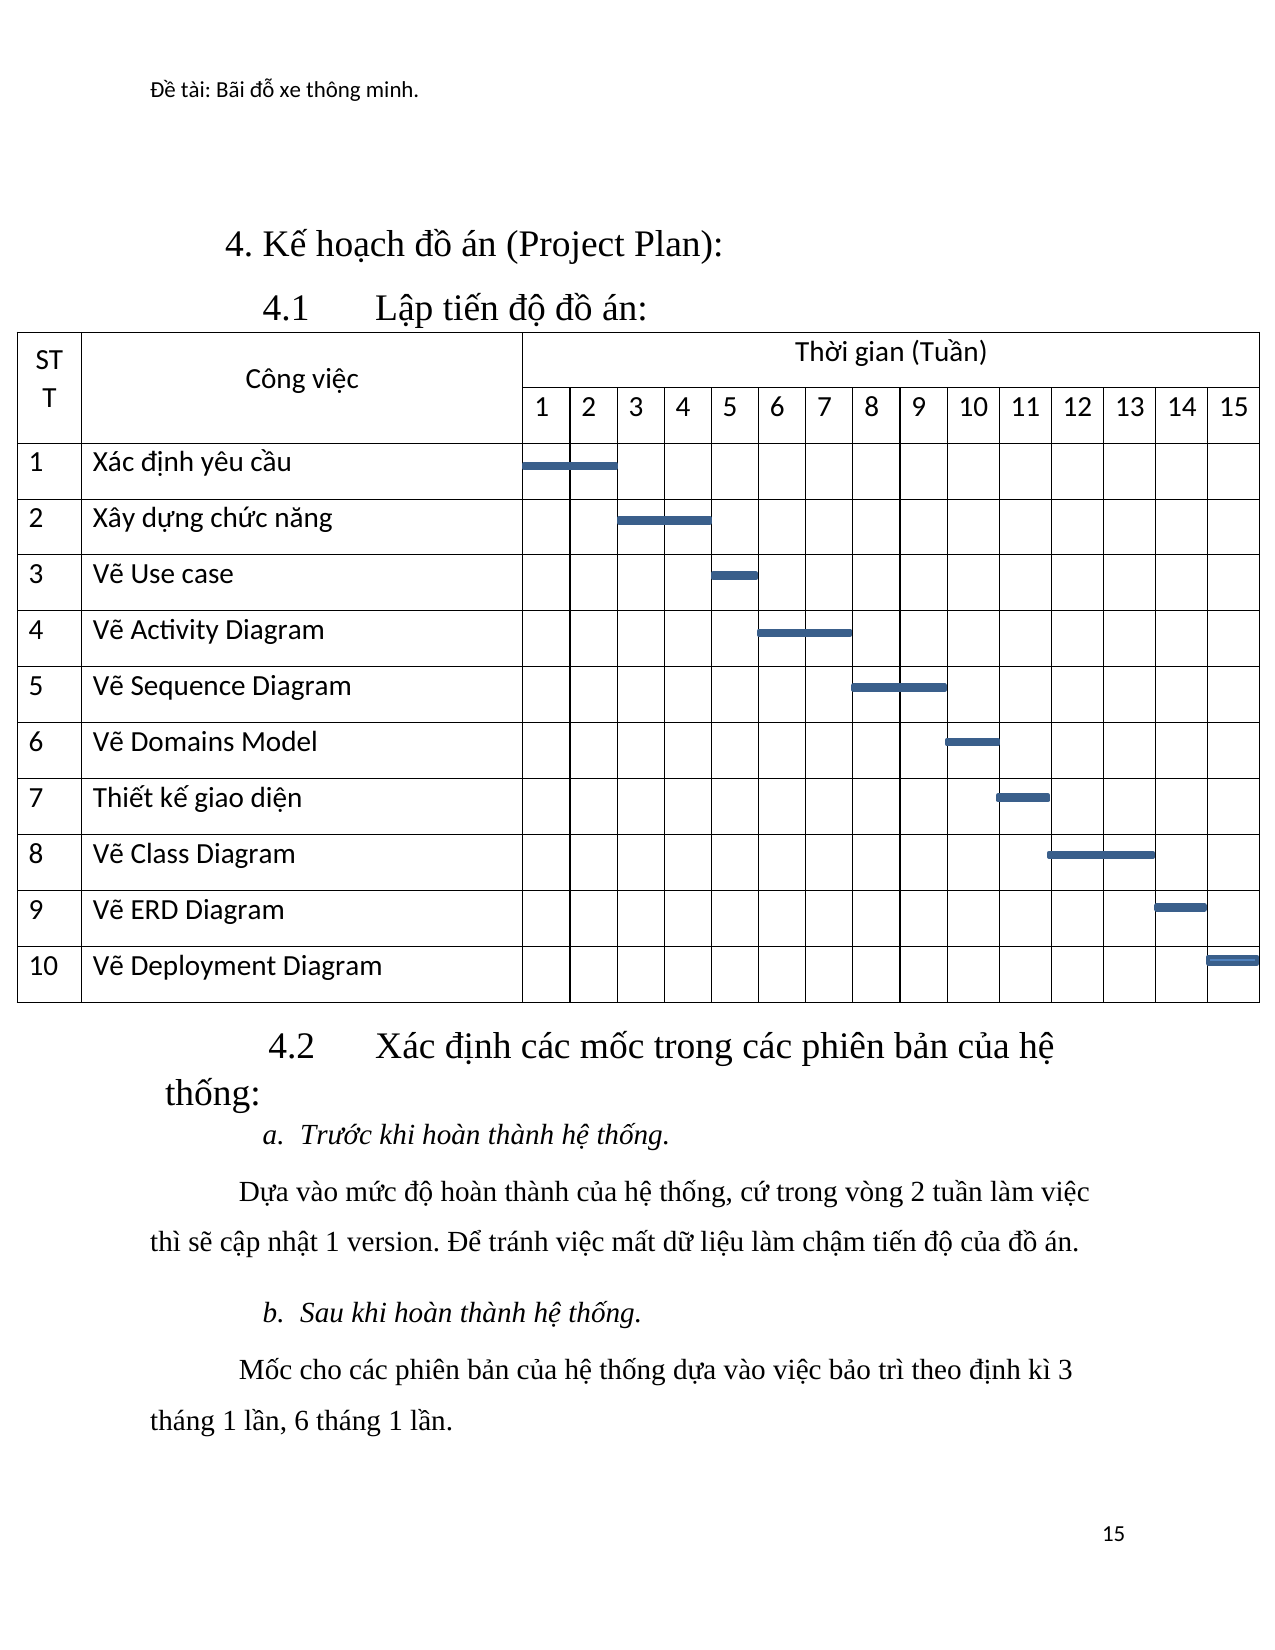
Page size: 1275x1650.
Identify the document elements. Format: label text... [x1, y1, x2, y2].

table_cell Vẽ Domains Model [82, 723, 522, 778]
table_cell 1 [523, 388, 569, 442]
table_cell [1052, 723, 1103, 778]
table_cell 1 [18, 444, 81, 498]
table_cell [665, 667, 711, 722]
table_cell [806, 835, 852, 890]
table_cell [618, 444, 664, 498]
table_cell [712, 723, 758, 778]
table_cell Vẽ Class Diagram [82, 835, 522, 890]
table_header Thời gian (Tuần) [523, 333, 1259, 387]
table_cell 4 [18, 611, 81, 666]
table_cell [523, 667, 569, 722]
table_cell 5 [712, 388, 758, 442]
table_cell [1000, 891, 1051, 946]
table_cell [759, 611, 805, 629]
table_cell [618, 555, 664, 610]
table_cell [1208, 500, 1259, 554]
table_cell [1052, 555, 1103, 610]
table_cell [1000, 667, 1051, 722]
list Sau khi hoàn thành hệ thống. [262, 1295, 1125, 1329]
table_cell [1208, 835, 1259, 890]
table_cell [1104, 444, 1155, 498]
table_cell [523, 835, 569, 890]
table_cell [1104, 555, 1155, 610]
table_cell [1000, 611, 1051, 666]
table_cell [948, 667, 999, 722]
table_cell 3 [618, 388, 664, 442]
table_cell [759, 779, 805, 834]
table_cell [712, 580, 758, 610]
table_cell [1208, 611, 1259, 666]
table_cell [901, 444, 947, 498]
table_cell [806, 444, 852, 498]
table_cell [806, 555, 852, 610]
table_cell [571, 611, 617, 666]
table_cell [1208, 966, 1259, 1002]
table_cell 2 [18, 500, 81, 554]
table_cell [665, 555, 711, 610]
table_cell [523, 555, 569, 610]
table_cell [853, 891, 899, 946]
table_cell [1156, 779, 1207, 834]
table_cell [853, 723, 899, 778]
table_cell [618, 611, 664, 666]
table_cell Thiết kế giao diện [82, 779, 522, 834]
table_cell [1052, 859, 1103, 890]
table_cell [806, 891, 852, 946]
table_cell [759, 835, 805, 890]
table_cell [1104, 859, 1155, 890]
table_cell [1000, 947, 1051, 1002]
table_cell Vẽ Sequence Diagram [82, 667, 522, 722]
table_cell 9 [18, 891, 81, 946]
table_cell Vẽ Activity Diagram [82, 611, 522, 666]
table_cell 6 [759, 388, 805, 442]
table_cell [1052, 667, 1103, 722]
table_cell [759, 500, 805, 554]
table_cell [759, 723, 805, 778]
table_cell [712, 891, 758, 946]
table_cell 2 [571, 388, 617, 442]
table_cell [1052, 500, 1103, 554]
table_cell [948, 723, 999, 738]
table_cell [665, 611, 711, 666]
table_cell [1208, 723, 1259, 778]
table_cell [806, 500, 852, 554]
table_cell Vẽ Use case [82, 555, 522, 610]
table_cell [618, 891, 664, 946]
table_cell [806, 637, 852, 666]
table_cell [618, 667, 664, 722]
table_cell [853, 947, 899, 1002]
table_cell [806, 667, 852, 722]
table_cell [1052, 947, 1103, 1002]
table_cell [1104, 835, 1155, 851]
table_cell 12 [1052, 388, 1103, 442]
table_header Công việc [82, 333, 522, 442]
table_cell [1208, 555, 1259, 610]
table_cell [712, 555, 758, 571]
table_cell [618, 779, 664, 834]
table_cell [1000, 723, 1051, 778]
table_cell 14 [1156, 388, 1207, 442]
table_cell [618, 835, 664, 890]
table_cell [1156, 912, 1207, 946]
table_cell [1104, 779, 1155, 834]
table_cell [618, 500, 664, 516]
table_cell [901, 891, 947, 946]
table_cell [853, 667, 899, 683]
table_cell [1208, 667, 1259, 722]
table_cell [665, 947, 711, 1002]
table_cell 10 [948, 388, 999, 442]
table_cell [1104, 947, 1155, 1002]
table_cell [901, 692, 947, 722]
table_cell [1104, 667, 1155, 722]
table_cell [618, 947, 664, 1002]
table_cell [571, 667, 617, 722]
table_cell [571, 444, 617, 462]
table_cell [901, 779, 947, 834]
table_cell [1052, 611, 1103, 666]
table_cell 5 [18, 667, 81, 722]
table_cell [1208, 444, 1259, 498]
table_cell [712, 947, 758, 1002]
table_cell [901, 611, 947, 666]
table_cell [948, 746, 999, 778]
table_cell [901, 835, 947, 890]
table_cell [1156, 723, 1207, 778]
table_cell [1208, 779, 1259, 834]
table_cell [901, 500, 947, 554]
table_cell 9 [901, 388, 947, 442]
table_cell [853, 611, 899, 666]
table_cell [1052, 891, 1103, 946]
table_cell [523, 891, 569, 946]
table_cell [1000, 555, 1051, 610]
table_cell [712, 667, 758, 722]
table_cell [618, 525, 664, 554]
table_cell [1156, 667, 1207, 722]
table_cell Xây dựng chức năng [82, 500, 522, 554]
table_cell [759, 444, 805, 498]
list Trước khi hoàn thành hệ thống. [262, 1117, 1125, 1150]
table_cell [523, 779, 569, 834]
table_cell [665, 500, 711, 516]
table_cell Xác định yêu cầu [82, 444, 522, 498]
table_cell [806, 723, 852, 778]
table_cell [618, 723, 664, 778]
table_cell [759, 891, 805, 946]
table_cell [759, 555, 805, 610]
table_cell [759, 667, 805, 722]
table_cell [1156, 555, 1207, 610]
table_cell [1208, 947, 1259, 955]
table_cell [1208, 891, 1259, 946]
table_cell 3 [18, 555, 81, 610]
table_cell [901, 947, 947, 1002]
text Lập tiến độ đồ án: [262, 285, 1125, 328]
table_cell [571, 891, 617, 946]
table_cell [853, 692, 899, 722]
table_cell [571, 835, 617, 890]
table_cell [759, 637, 805, 666]
table_cell [665, 444, 711, 498]
table_cell [665, 779, 711, 834]
table_cell [1156, 444, 1207, 498]
table_cell 6 [18, 723, 81, 778]
table_cell [948, 555, 999, 610]
table_cell [523, 470, 569, 498]
table_cell [571, 500, 617, 554]
table_cell [523, 947, 569, 1002]
table_cell [853, 500, 899, 554]
table_cell [1000, 779, 1051, 834]
table_cell [901, 723, 947, 778]
table_cell [665, 525, 711, 554]
table_cell [1000, 500, 1051, 554]
table_cell [571, 723, 617, 778]
table_cell [948, 891, 999, 946]
table_cell [523, 500, 569, 554]
table_cell 7 [806, 388, 852, 442]
table_cell [523, 444, 569, 462]
table_cell [948, 611, 999, 666]
table_cell [712, 611, 758, 666]
table_cell [712, 500, 758, 554]
text Kế hoạch đồ án (Project Plan): [225, 221, 1125, 264]
table_cell 4 [665, 388, 711, 442]
text Mốc cho các phiên bản của hệ thống dựa vào việc bảo trì theo định kì 3 tháng 1 lần, 6 tháng 1 lần. [150, 1352, 1125, 1436]
table_cell [806, 947, 852, 1002]
table_cell [948, 835, 999, 890]
table_cell [1052, 835, 1103, 851]
table_cell [665, 723, 711, 778]
table_header STT [18, 333, 81, 442]
table_cell [1104, 891, 1155, 946]
table_cell [1156, 835, 1207, 890]
table_cell [948, 444, 999, 498]
table_cell [1104, 500, 1155, 554]
table_cell [571, 555, 617, 610]
table_cell 15 [1208, 388, 1259, 442]
table_cell [1052, 444, 1103, 498]
table_cell [1000, 444, 1051, 498]
table_cell [759, 947, 805, 1002]
table_cell 10 [18, 947, 81, 1002]
table_cell [571, 470, 617, 498]
text Dựa vào mức độ hoàn thành của hệ thống, cứ trong vòng 2 tuần làm việc thì sẽ cập nhật 1 version. Để tránh việc mất dữ liệu làm chậm tiến độ của đồ án. [150, 1174, 1125, 1258]
table_cell 11 [1000, 388, 1051, 442]
table_cell [901, 555, 947, 610]
table_cell Vẽ Deployment Diagram [82, 947, 522, 1002]
table_cell Vẽ ERD Diagram [82, 891, 522, 946]
table_cell [712, 444, 758, 498]
table_cell [853, 555, 899, 610]
table_cell [948, 500, 999, 554]
table_cell 8 [18, 835, 81, 890]
table_cell [523, 611, 569, 666]
table_cell 7 [18, 779, 81, 834]
table_cell [571, 947, 617, 1002]
table_cell [712, 779, 758, 834]
table_cell [1000, 835, 1051, 890]
table_cell [523, 723, 569, 778]
table_cell [901, 667, 947, 683]
table_cell [665, 835, 711, 890]
table_cell [1156, 500, 1207, 554]
table_cell [665, 891, 711, 946]
table_cell [1156, 891, 1207, 903]
table_cell [853, 835, 899, 890]
text Xác định các mốc trong các phiên bản của hệ thống: [165, 1024, 1125, 1113]
table_cell 13 [1104, 388, 1155, 442]
table_cell [571, 779, 617, 834]
table_cell [1052, 779, 1103, 834]
table_cell [1156, 947, 1207, 1002]
table_cell [806, 611, 852, 629]
table_cell [1104, 723, 1155, 778]
table_cell [853, 779, 899, 834]
table_cell [712, 835, 758, 890]
table_cell [948, 947, 999, 1002]
table_cell [1156, 611, 1207, 666]
table_cell 8 [853, 388, 899, 442]
table_cell [948, 779, 999, 834]
table_cell [853, 444, 899, 498]
table_cell [1104, 611, 1155, 666]
table_cell [806, 779, 852, 834]
